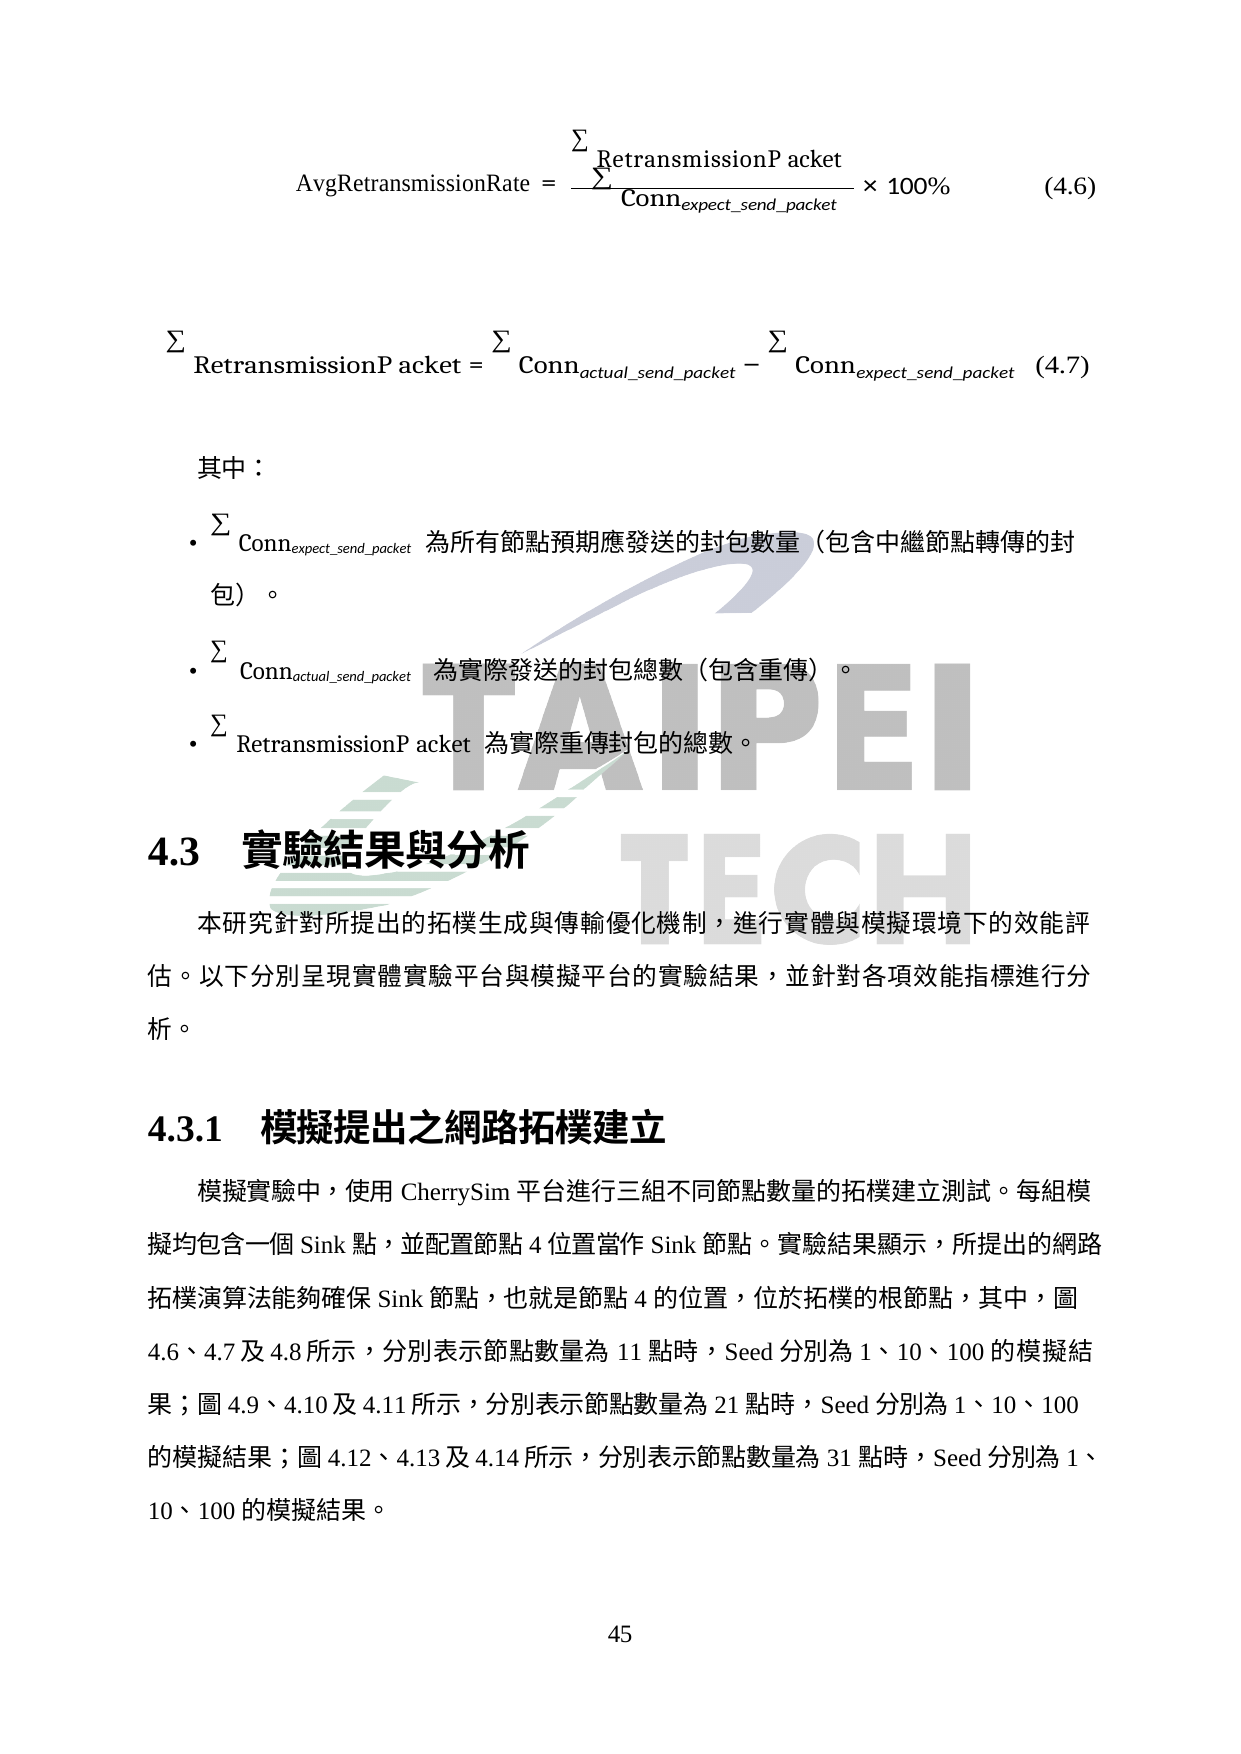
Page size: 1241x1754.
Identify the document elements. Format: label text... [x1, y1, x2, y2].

picture [269, 760, 971, 820]
text ∑ RetransmissionP acket = ∑ Connactual_send_packet − ∑ Connexpect_send_packet (4.7) [165, 324, 1196, 384]
list ∑ Connactual_send_packet 為實際發送的封包總數（包含重傳）。 [189, 634, 1196, 686]
subtitle 實驗結果與分析 [148, 820, 1196, 877]
text 其中： [197, 451, 1196, 485]
picture [269, 877, 971, 905]
text ∑ Connexpect_send_packet [591, 176, 854, 219]
picture [269, 612, 971, 634]
subtitle 模擬提出之網路拓樸建立 [148, 1101, 1196, 1152]
text × 100% (4.6) [862, 170, 1196, 201]
text 模擬實驗中，使用 CherrySim 平台進行三組不同節點數量的拓樸建立測試。每組模擬均包含一個 Sink 點，並配置節點 4 位置當作 Sink 節點。實驗結果顯示，所提出的網路拓樸演算法能夠確保 Sink 節點，也就是節點 4 的位置，位於拓樸的根節點，其中，圖4.6、4.7及4.8所示，分別表示節點數量為 11 點時，Seed 分別為 1、10、100 的模擬結果；圖4.9、4.10及4.11所示，分別表示節點數量為 21 點時，Seed 分別為 1、10、100的模擬結果；圖4.12、4.13及4.14所示，分別表示節點數量為 31 點時，Seed 分別為 1、 10、100 的模擬結果。 [148, 1174, 1104, 1527]
text AvgRetransmissionRate = [296, 167, 561, 197]
list ∑ Connexpect_send_packet 為所有節點預期應發送的封包數量（包含中繼節點轉傳的封包）。 [189, 507, 1093, 612]
list ∑ RetransmissionP acket 為實際重傳封包的總數。 [189, 708, 1196, 760]
text ∑ RetransmissionP acket [571, 135, 854, 176]
text 本研究針對所提出的拓樸生成與傳輸優化機制，進行實體與模擬環境下的效能評估。以下分別呈現實體實驗平台與模擬平台的實驗結果，並針對各項效能指標進行分析。 [148, 905, 1093, 1046]
picture [269, 686, 971, 708]
